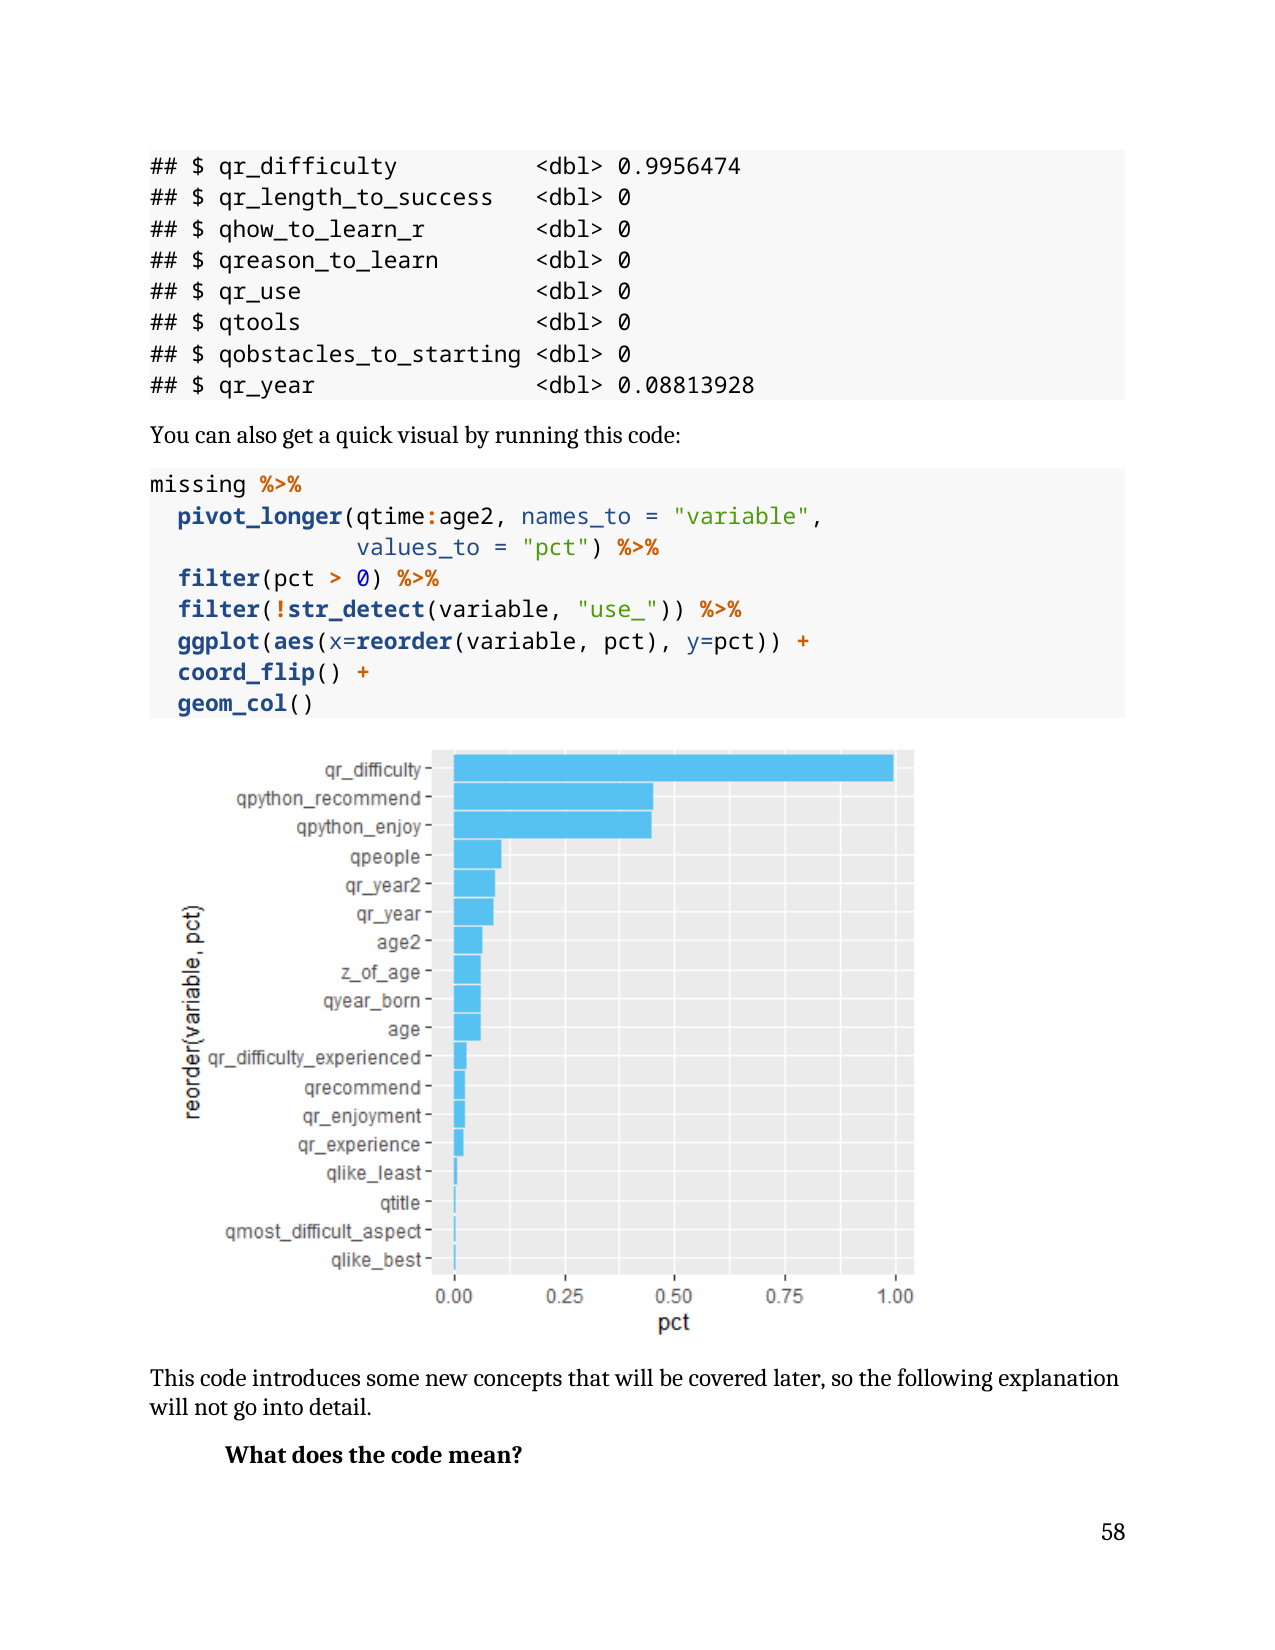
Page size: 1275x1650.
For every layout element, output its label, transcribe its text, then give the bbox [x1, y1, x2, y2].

text This code introduces some new concepts that will be covered later, so the following explanation will not go into detail. [150, 1364, 1125, 1422]
text What does the code mean? [225, 1441, 1125, 1469]
text missing %>% pivot_longer(qtime:age2, names_to = "variable", values_to = "pct") %>% filter(pct > 0) %>% filter(!str_detect(variable, "use_")) %>% ggplot(aes(x=reorder(variable, pct), y=pct)) + coord_flip() + geom_col() [150, 468, 1125, 718]
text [150, 150, 1125, 400]
text You can also get a quick visual by running this code: [150, 421, 1125, 449]
picture [168, 739, 927, 1346]
